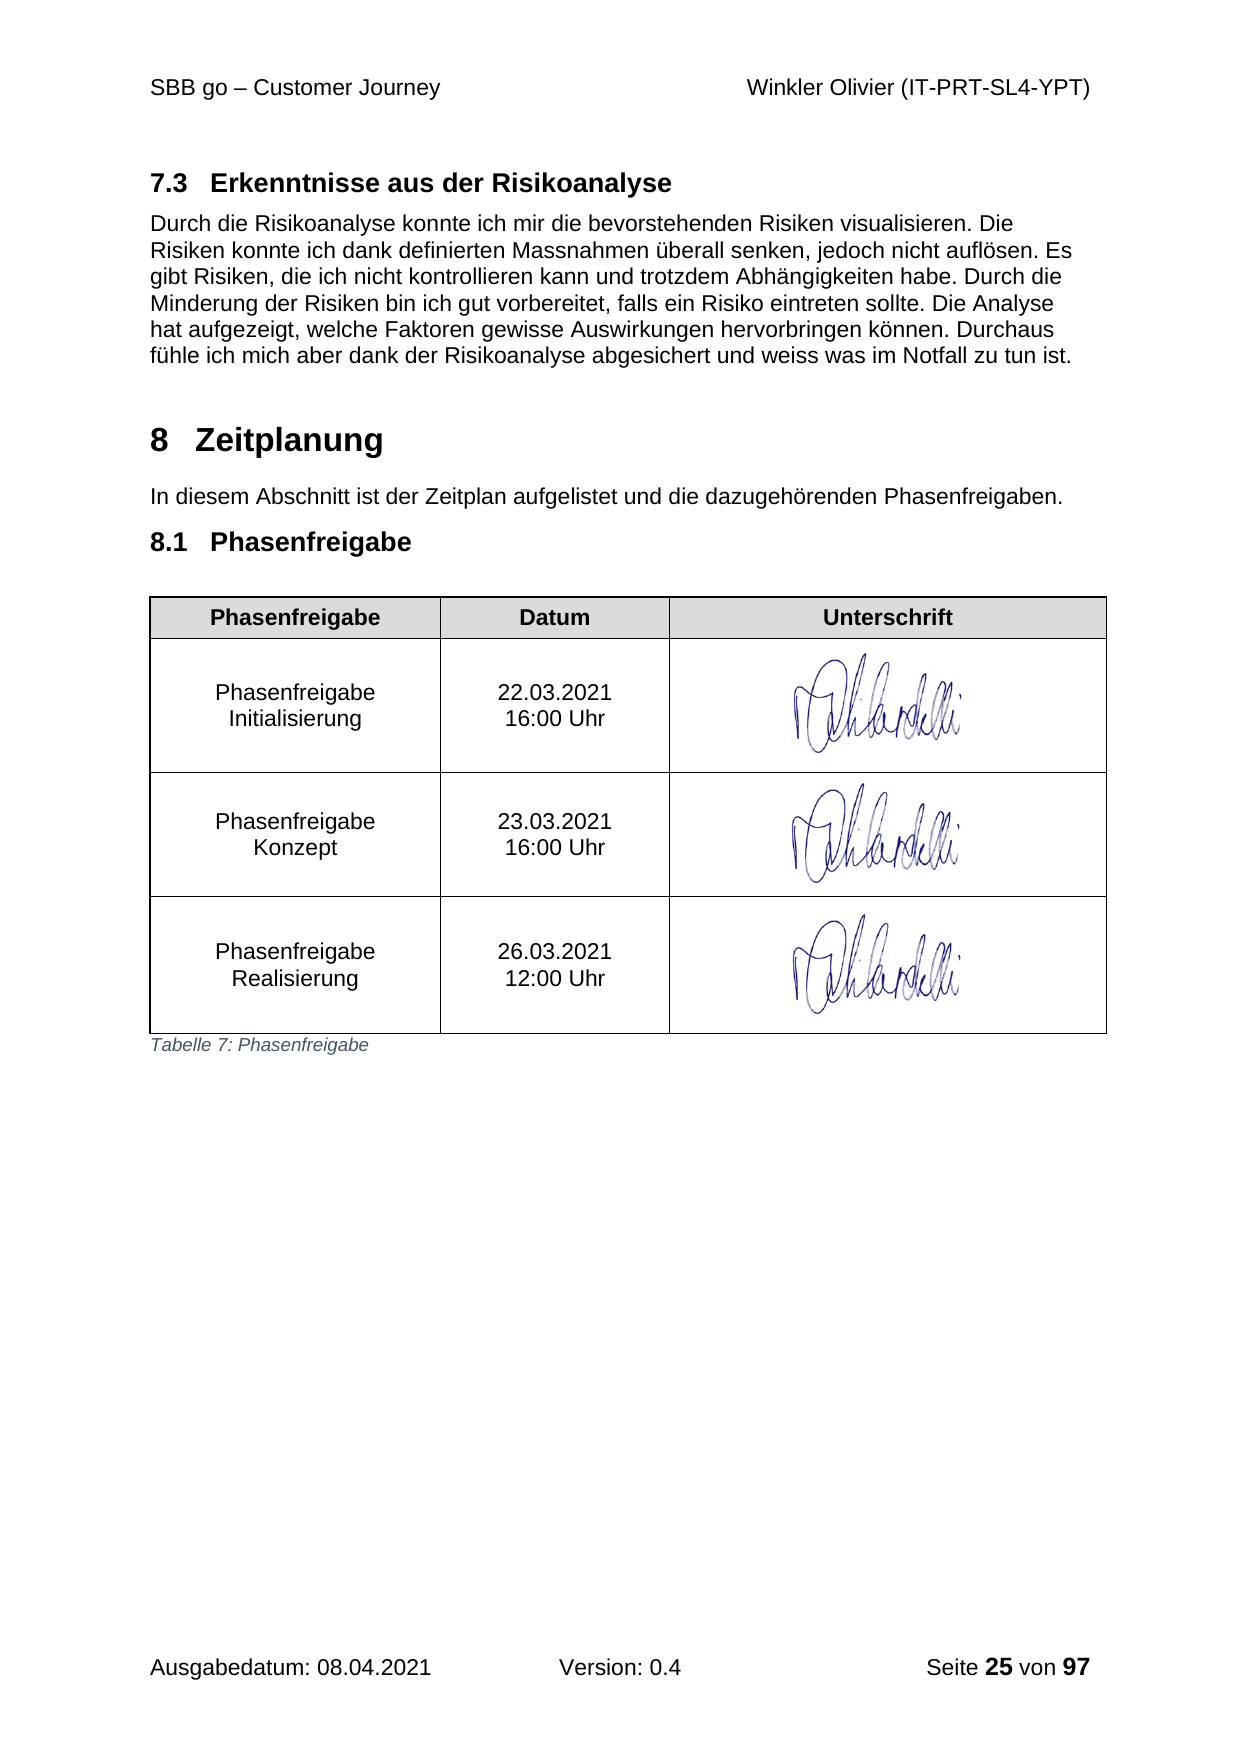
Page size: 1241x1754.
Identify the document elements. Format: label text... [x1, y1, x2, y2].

table_cell Phasenfreigabe Initialisierung [151, 639, 440, 772]
table_cell [670, 639, 1106, 772]
picture [789, 912, 963, 1012]
text Durch die Risikoanalyse konnte ich mir die bevorstehenden Risiken visualisieren. Die Risiken konnte ich dank definierten Massnahmen überall senken, jedoch nicht auflösen. Es gibt Risiken, die ich nicht kontrollieren kann und trotzdem Abhängigkeiten habe. Durch die Minderung der Risiken bin ich gut vorbereitet, falls ein Risiko eintreten sollte. Die Analyse hat aufgezeigt, welche Faktoren gewisse Auswirkungen hervorbringen können. Durchaus fühle ich mich aber dank der Risikoanalyse abgesichert und weiss was im Notfall zu tun ist. [150, 210, 1090, 368]
picture [788, 781, 962, 882]
table_cell 23.03.2021 16:00 Uhr [441, 773, 669, 896]
subtitle Zeitplanung [150, 420, 1090, 458]
subtitle Erkenntnisse aus der Risikoanalyse [150, 167, 1090, 198]
table_cell [670, 773, 1106, 896]
table_cell 22.03.2021 16:00 Uhr [441, 639, 669, 772]
subtitle Phasenfreigabe [150, 526, 1090, 558]
table_cell [670, 897, 1106, 1033]
table_cell Phasenfreigabe Realisierung [151, 897, 440, 1033]
table_header Unterschrift [670, 598, 1106, 638]
table_cell 26.03.2021 12:00 Uhr [441, 897, 669, 1033]
picture [790, 651, 964, 752]
text Tabelle 7: Phasenfreigabe [150, 1034, 1090, 1055]
table_cell Phasenfreigabe Konzept [151, 773, 440, 896]
table_header Phasenfreigabe [151, 598, 440, 638]
table_header Datum [441, 598, 669, 638]
text In diesem Abschnitt ist der Zeitplan aufgelistet und die dazugehörenden Phasenfreigaben. [150, 483, 1090, 510]
